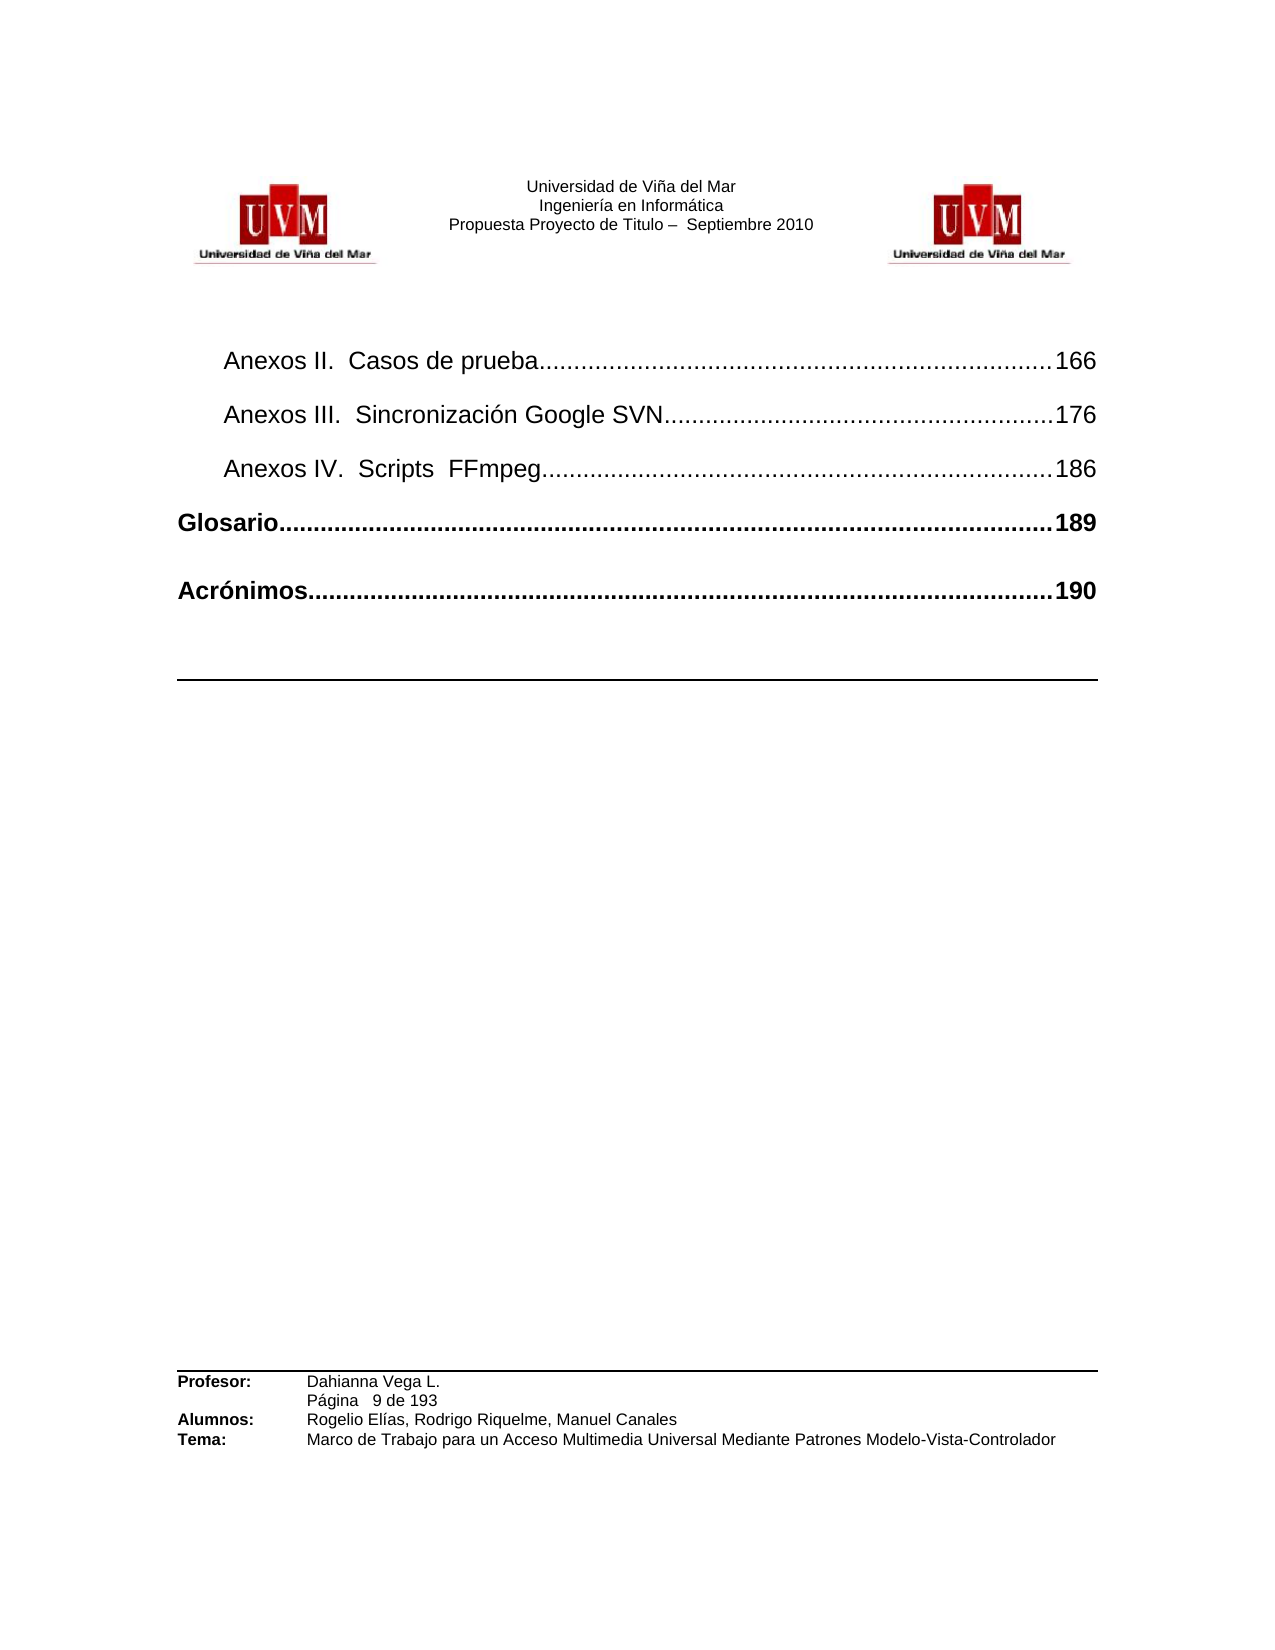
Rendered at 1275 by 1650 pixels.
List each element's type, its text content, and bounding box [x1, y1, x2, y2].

picture [177, 176, 390, 267]
picture [871, 176, 1084, 267]
text Anexos II. Casos de prueba 166 [223, 346, 1098, 375]
text Anexos III. Sincronización Google SVN 176 [223, 400, 1098, 429]
text Glosario 189 [177, 508, 1098, 536]
text Anexos IV. Scripts FFmpeg 186 [223, 454, 1098, 483]
text Acrónimos 190 [177, 576, 1098, 604]
